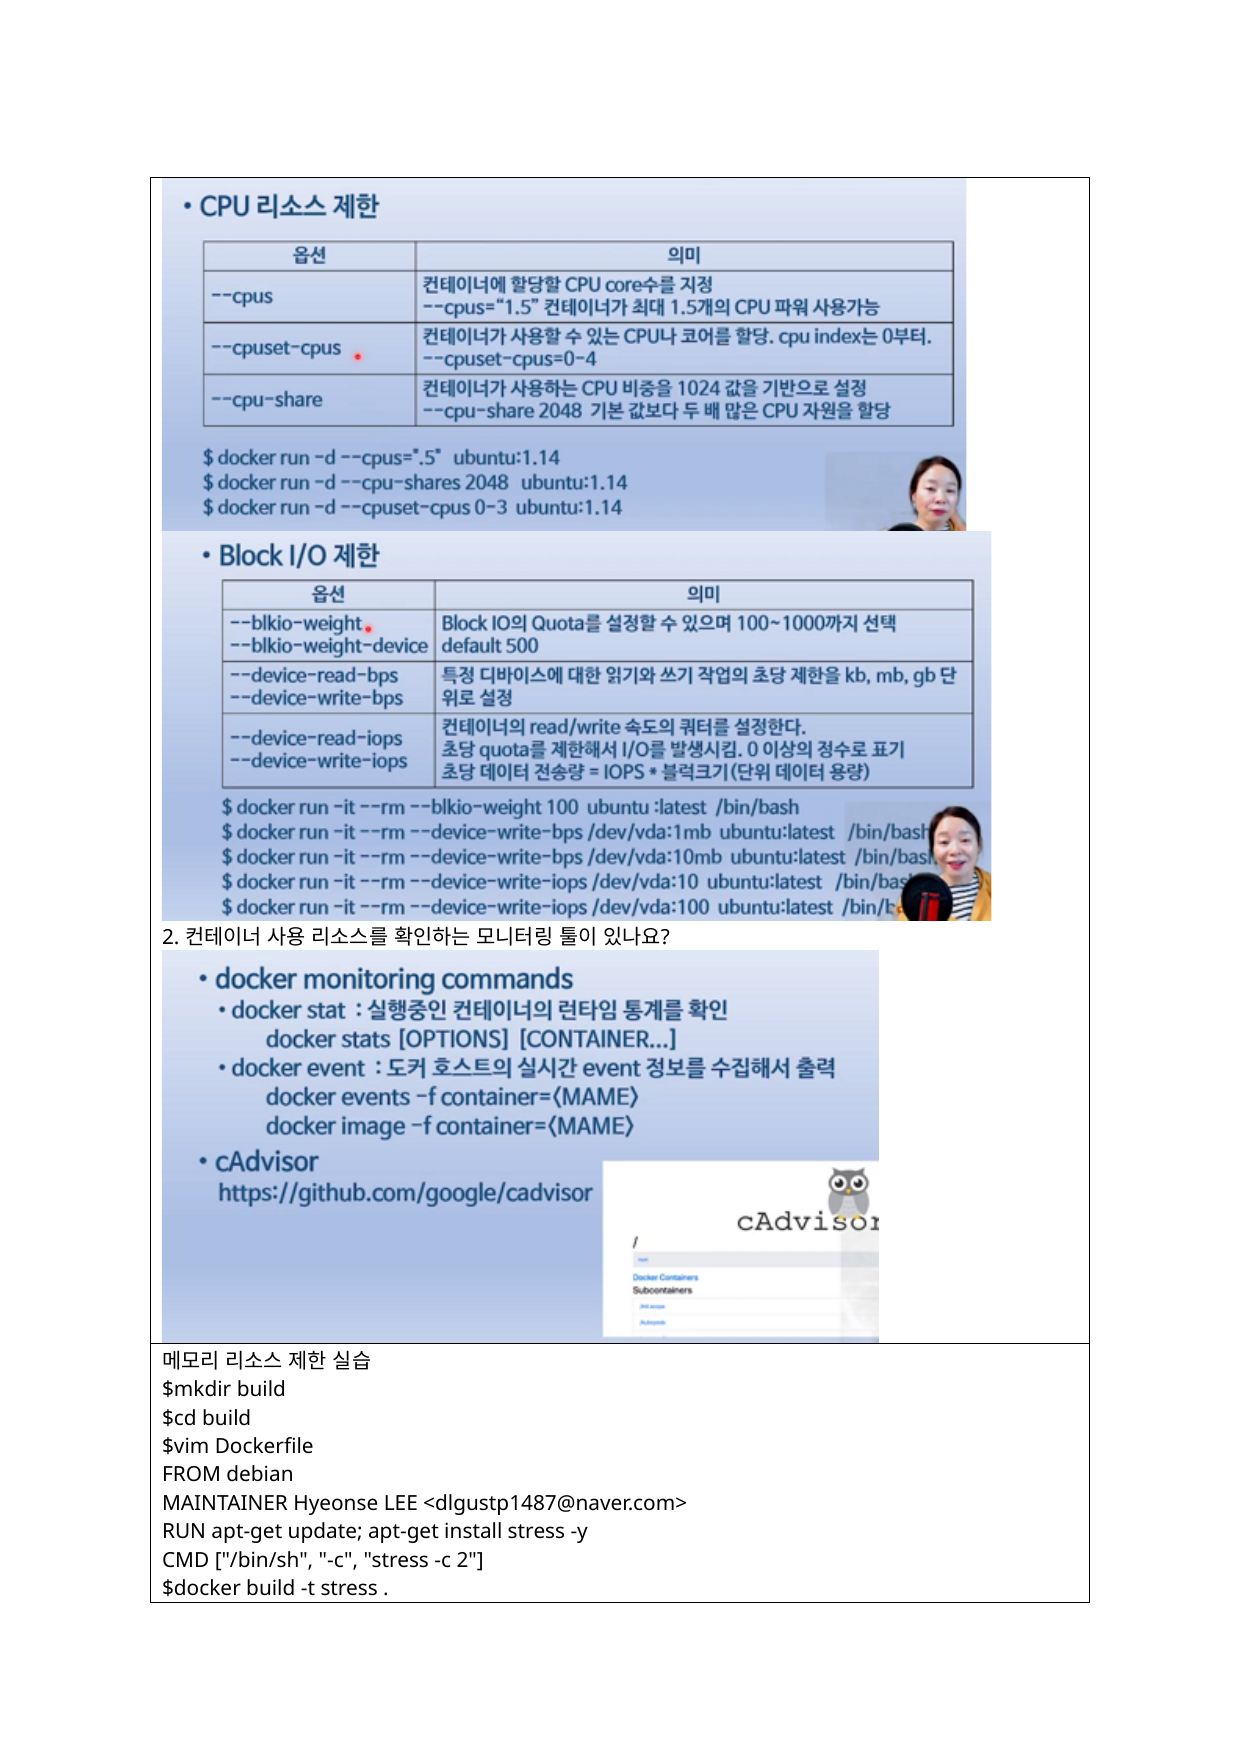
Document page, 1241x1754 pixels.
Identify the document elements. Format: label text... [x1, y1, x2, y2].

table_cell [151, 1344, 1089, 1602]
picture [161, 950, 879, 1343]
table_header 1. 컨테이너 하드웨어 리소스 제한 어떻게 해요? 기본으로 컨테이너는 호스트 하드웨어 리소스의 사용 제한을 받지 않는다. 2. 컨테이너 사용 리소스를 확인하는 모니터링 툴이 있나요? [151, 178, 1089, 1343]
picture [161, 178, 992, 921]
